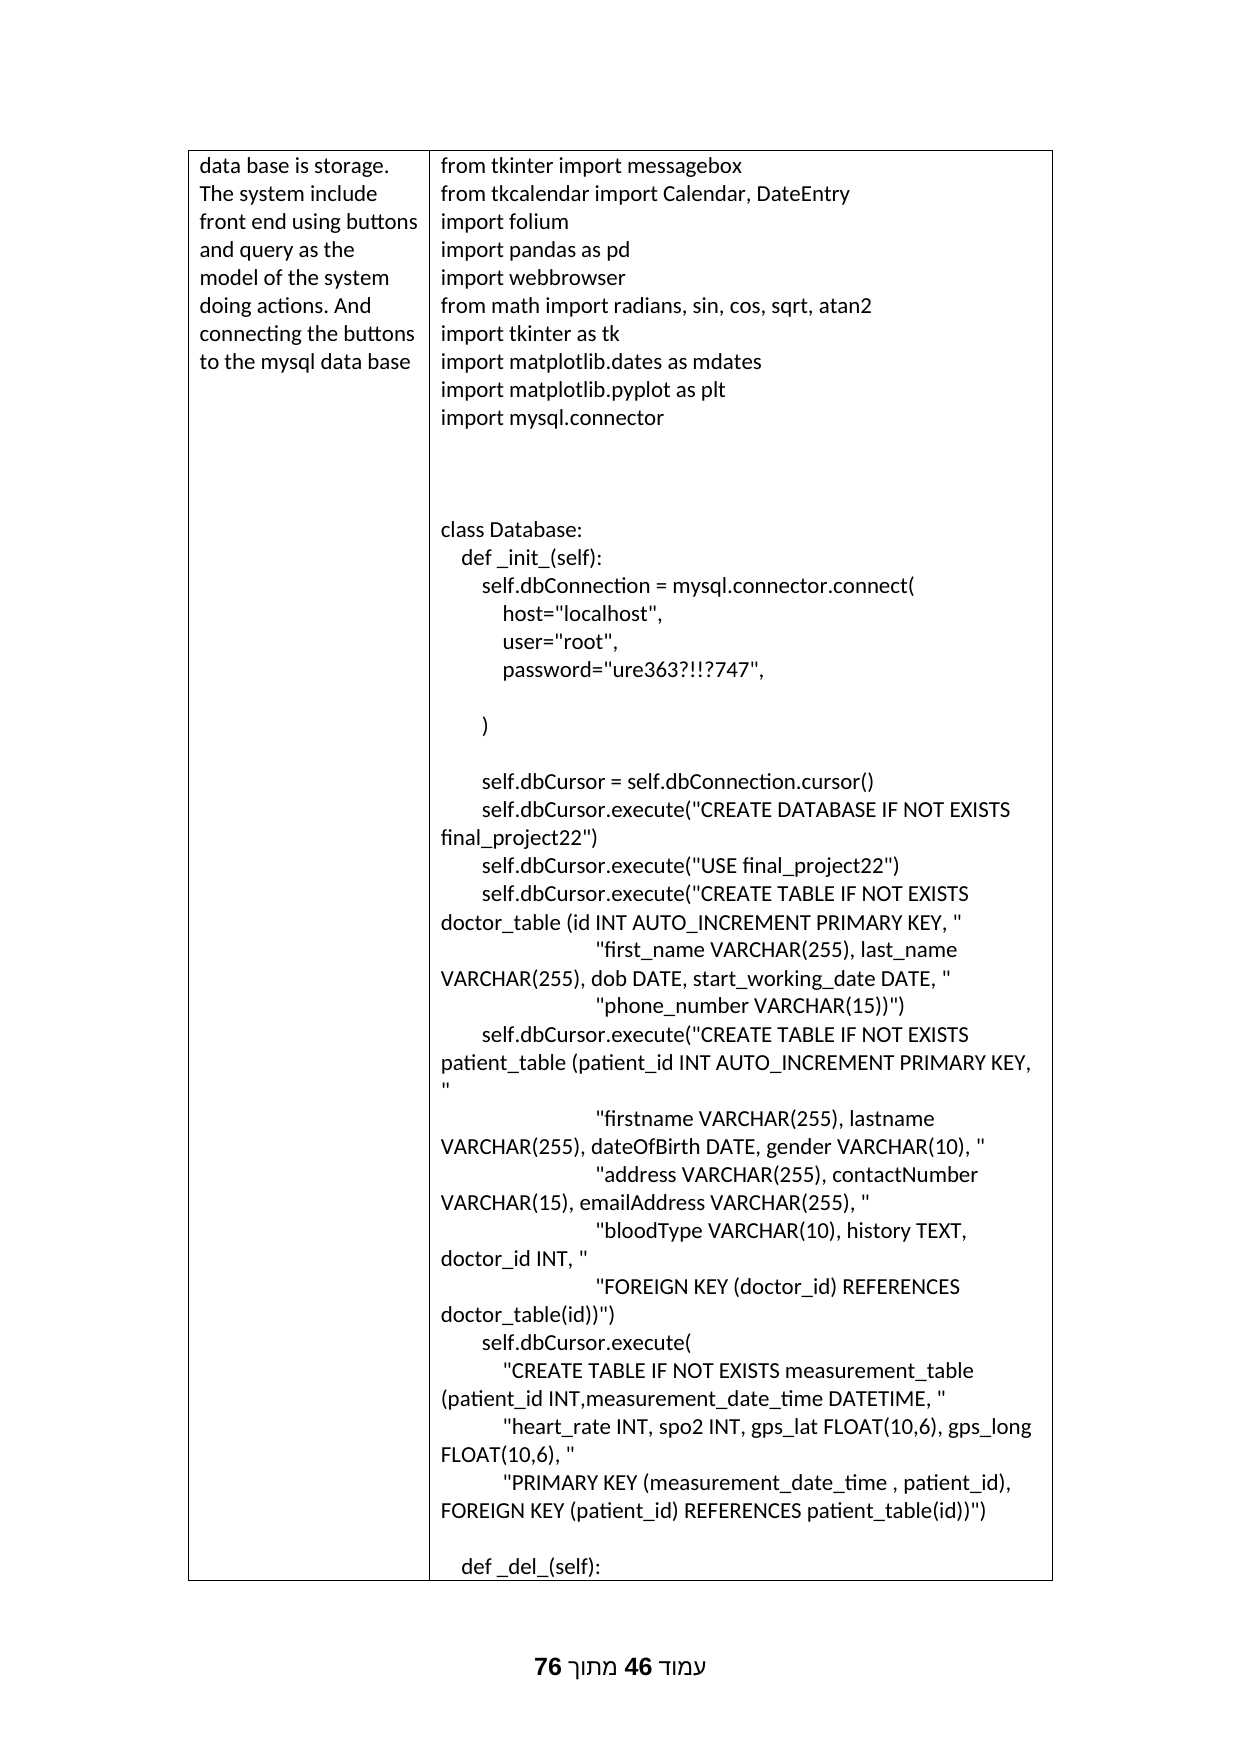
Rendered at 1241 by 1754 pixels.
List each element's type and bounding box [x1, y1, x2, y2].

table_cell [430, 151, 1052, 1580]
table_cell [189, 151, 429, 1580]
